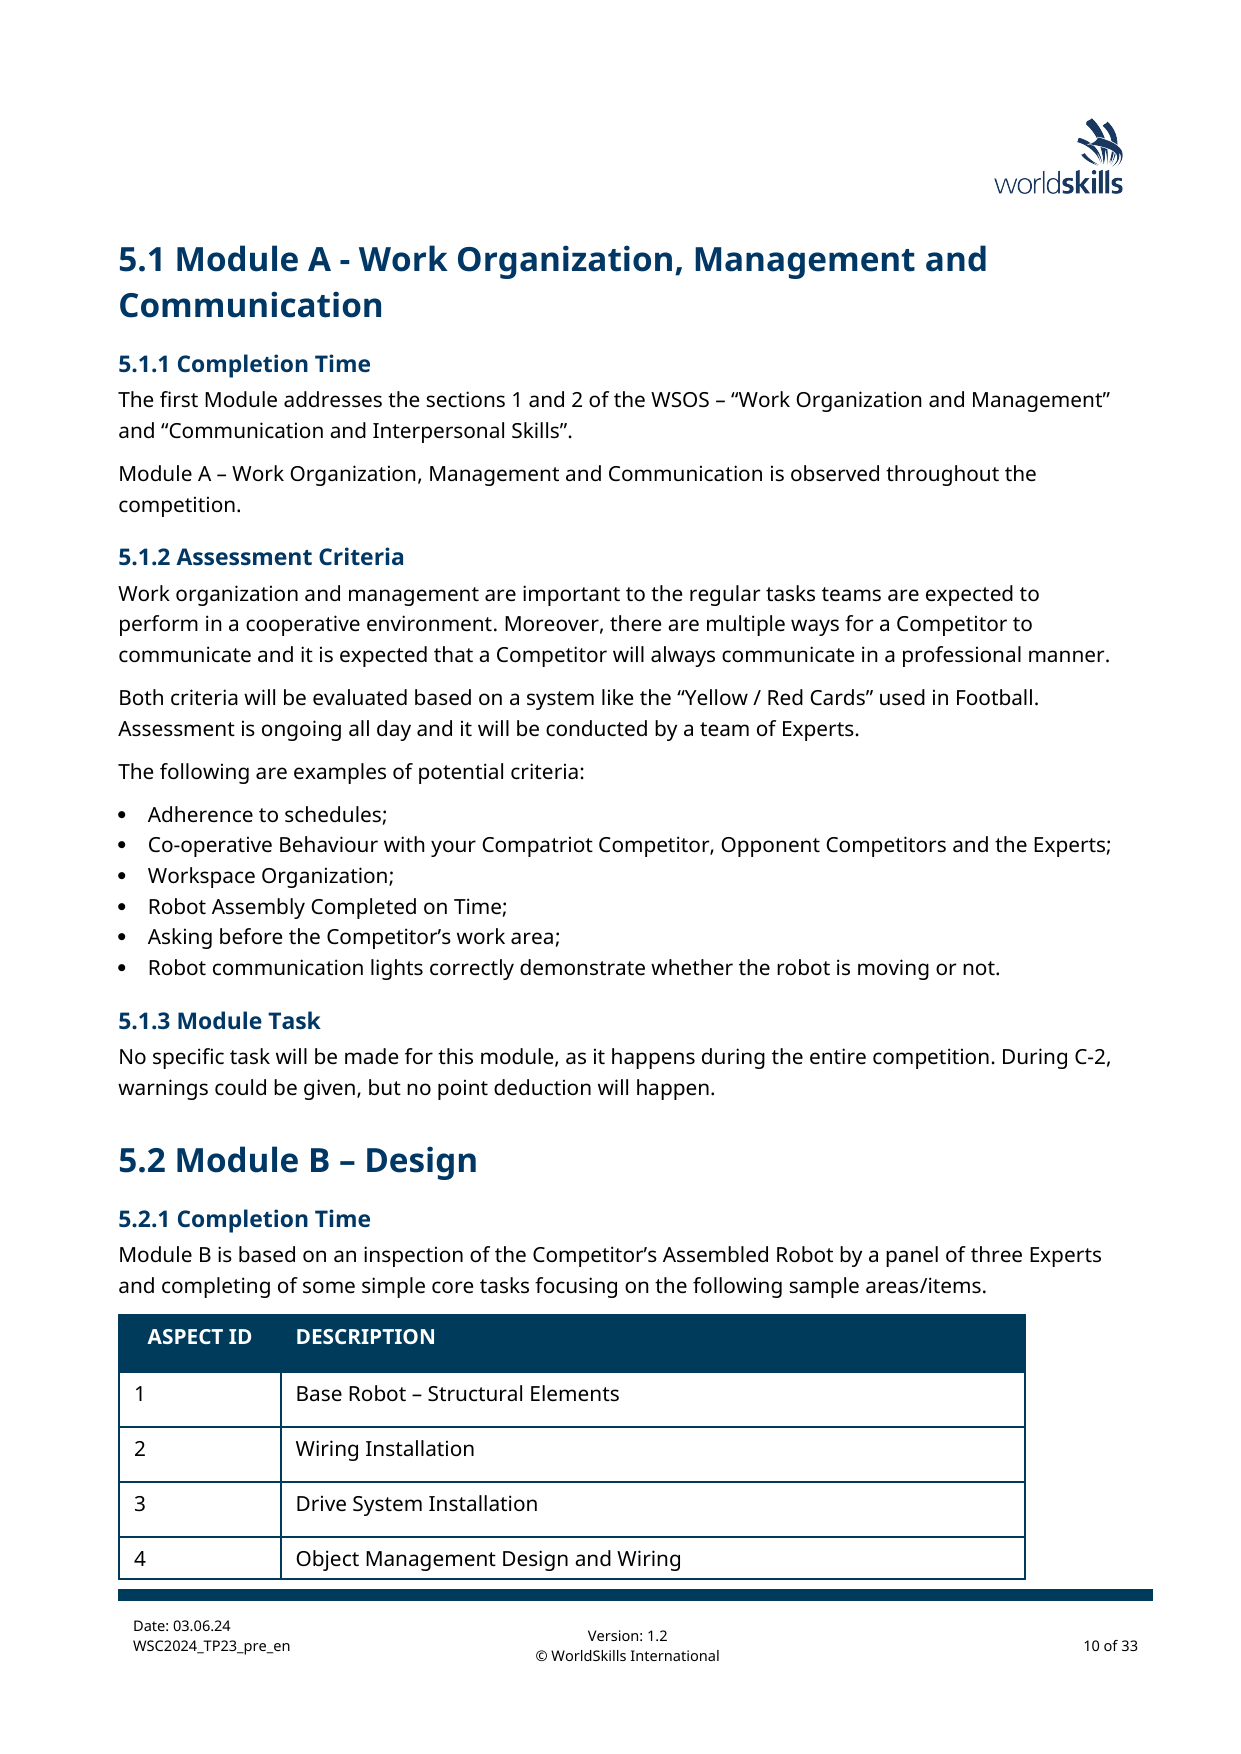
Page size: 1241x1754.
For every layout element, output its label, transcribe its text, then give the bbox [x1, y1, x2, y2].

subtitle 5.1.2 Assessment Criteria [118, 541, 1122, 572]
table_cell Base Robot – Structural Elements [282, 1373, 1024, 1426]
list Robot Assembly Completed on Time; [118, 892, 1122, 920]
table_header Aspect ID [120, 1316, 280, 1371]
table_cell Wiring Installation [282, 1428, 1024, 1481]
table_cell 1 [120, 1373, 280, 1426]
text Module B is based on an inspection of the Competitor’s Assembled Robot by a panel of three Experts and completing of some simple core tasks focusing on the following sample areas/items. [118, 1240, 1122, 1299]
picture [994, 118, 1123, 194]
table_header Description [282, 1316, 1024, 1371]
subtitle 5.1.1 Completion Time [118, 348, 1122, 379]
table_cell Object Management Design and Wiring [282, 1538, 1024, 1578]
text The first Module addresses the sections 1 and 2 of the WSOS – “Work Organization and Management” and “Communication and Interpersonal Skills”. [118, 385, 1122, 444]
table_cell Drive System Installation [282, 1483, 1024, 1536]
text Module A – Work Organization, Management and Communication is observed throughout the competition. [118, 459, 1122, 518]
table_cell 2 [120, 1428, 280, 1481]
subtitle 5.2 Module B – Design [118, 1137, 1122, 1182]
list Robot communication lights correctly demonstrate whether the robot is moving or not. [118, 953, 1122, 982]
subtitle 5.1.3 Module Task [118, 1004, 1122, 1036]
subtitle 5.1 Module A - Work Organization, Management and Communication [118, 236, 1122, 327]
subtitle 5.2.1 Completion Time [118, 1203, 1122, 1234]
text Both criteria will be evaluated based on a system like the “Yellow / Red Cards” used in Football. Assessment is ongoing all day and it will be conducted by a team of Experts. [118, 683, 1122, 742]
text Work organization and management are important to the regular tasks teams are expected to perform in a cooperative environment. Moreover, there are multiple ways for a Competitor to communicate and it is expected that a Competitor will always communicate in a professional manner. [118, 579, 1122, 668]
list Adherence to schedules; [118, 800, 1122, 828]
table_cell 4 [120, 1538, 280, 1578]
text The following are examples of potential criteria: [118, 757, 1122, 785]
text No specific task will be made for this module, as it happens during the entire competition. During C-2, warnings could be given, but no point deduction will happen. [118, 1042, 1122, 1101]
list Workspace Organization; [118, 861, 1122, 890]
list Asking before the Competitor’s work area; [118, 922, 1122, 951]
table_cell 3 [120, 1483, 280, 1536]
list Co-operative Behaviour with your Compatriot Competitor, Opponent Competitors and the Experts; [118, 831, 1122, 859]
